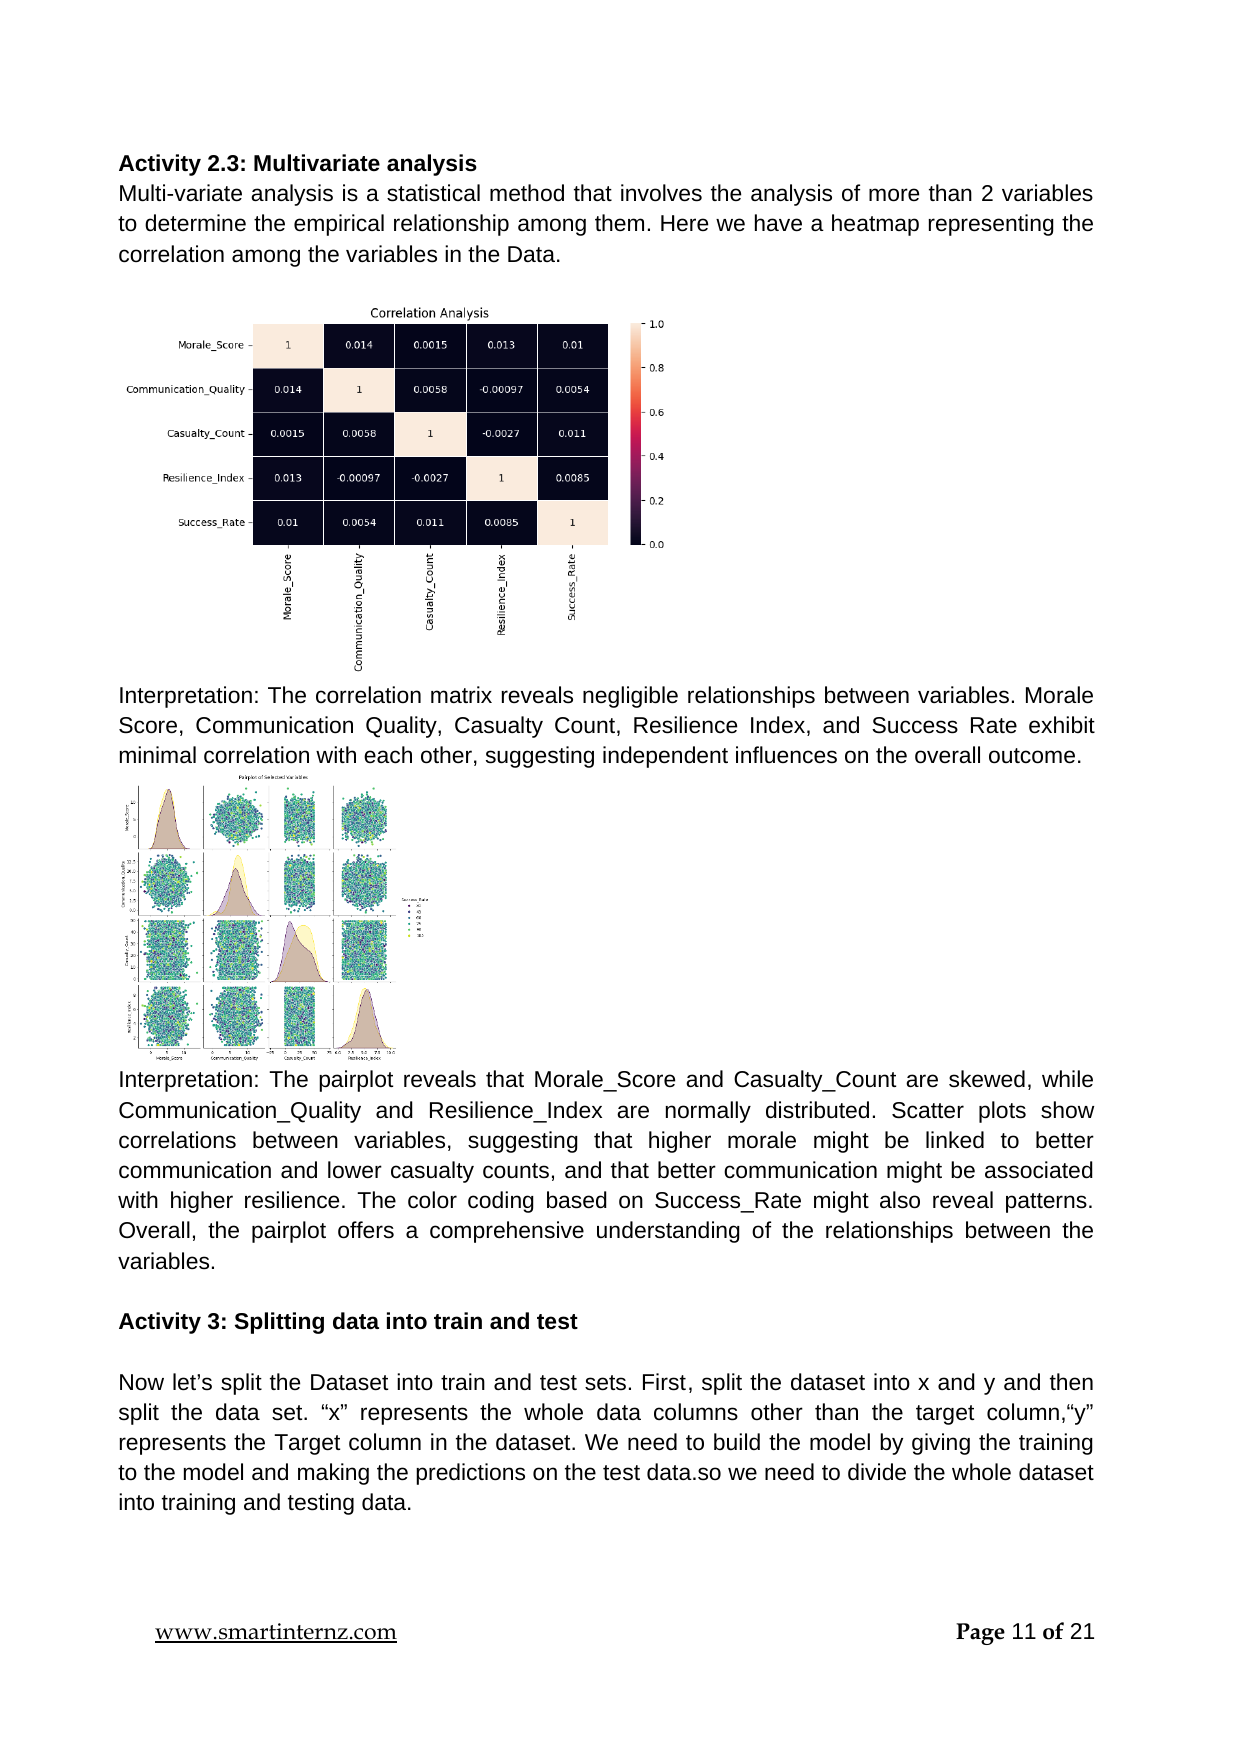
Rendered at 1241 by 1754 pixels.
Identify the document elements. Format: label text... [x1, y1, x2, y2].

picture [118, 301, 670, 678]
text Activity 3: Splitting data into train and test [118, 1308, 1095, 1334]
text Interpretation: The pairplot reveals that Morale_Score and Casualty_Count are skewed, while Communication_Quality and Resilience_Index are normally distributed. Scatter plots show correlations between variables, suggesting that higher morale might be linked to better communication and lower casualty counts, and that better communication might be associated with higher resilience. The color coding based on Success_Rate might also reveal patterns. Overall, the pairplot offers a comprehensive understanding of the relationships between the variables. [118, 1066, 1095, 1274]
picture [118, 772, 431, 1063]
text Interpretation: The correlation matrix reveals negligible relationships between variables. Morale Score, Communication Quality, Casualty Count, Resilience Index, and Success Rate exhibit minimal correlation with each other, suggesting independent influences on the overall outcome. [118, 682, 1095, 768]
text Now let’s split the Dataset into train and test sets. First, split the dataset into x and y and then split the data set. “x” represents the whole data columns other than the target column,“y” represents the Target column in the dataset. We need to build the model by giving the training to the model and making the predictions on the test data.so we need to divide the whole dataset into training and testing data. [118, 1368, 1095, 1516]
text Activity 2.3: Multivariate analysis [118, 150, 1095, 176]
text Multi-variate analysis is a statistical method that involves the analysis of more than 2 variables to determine the empirical relationship among them. Here we have a heatmap representing the correlation among the variables in the Data. [118, 180, 1095, 267]
